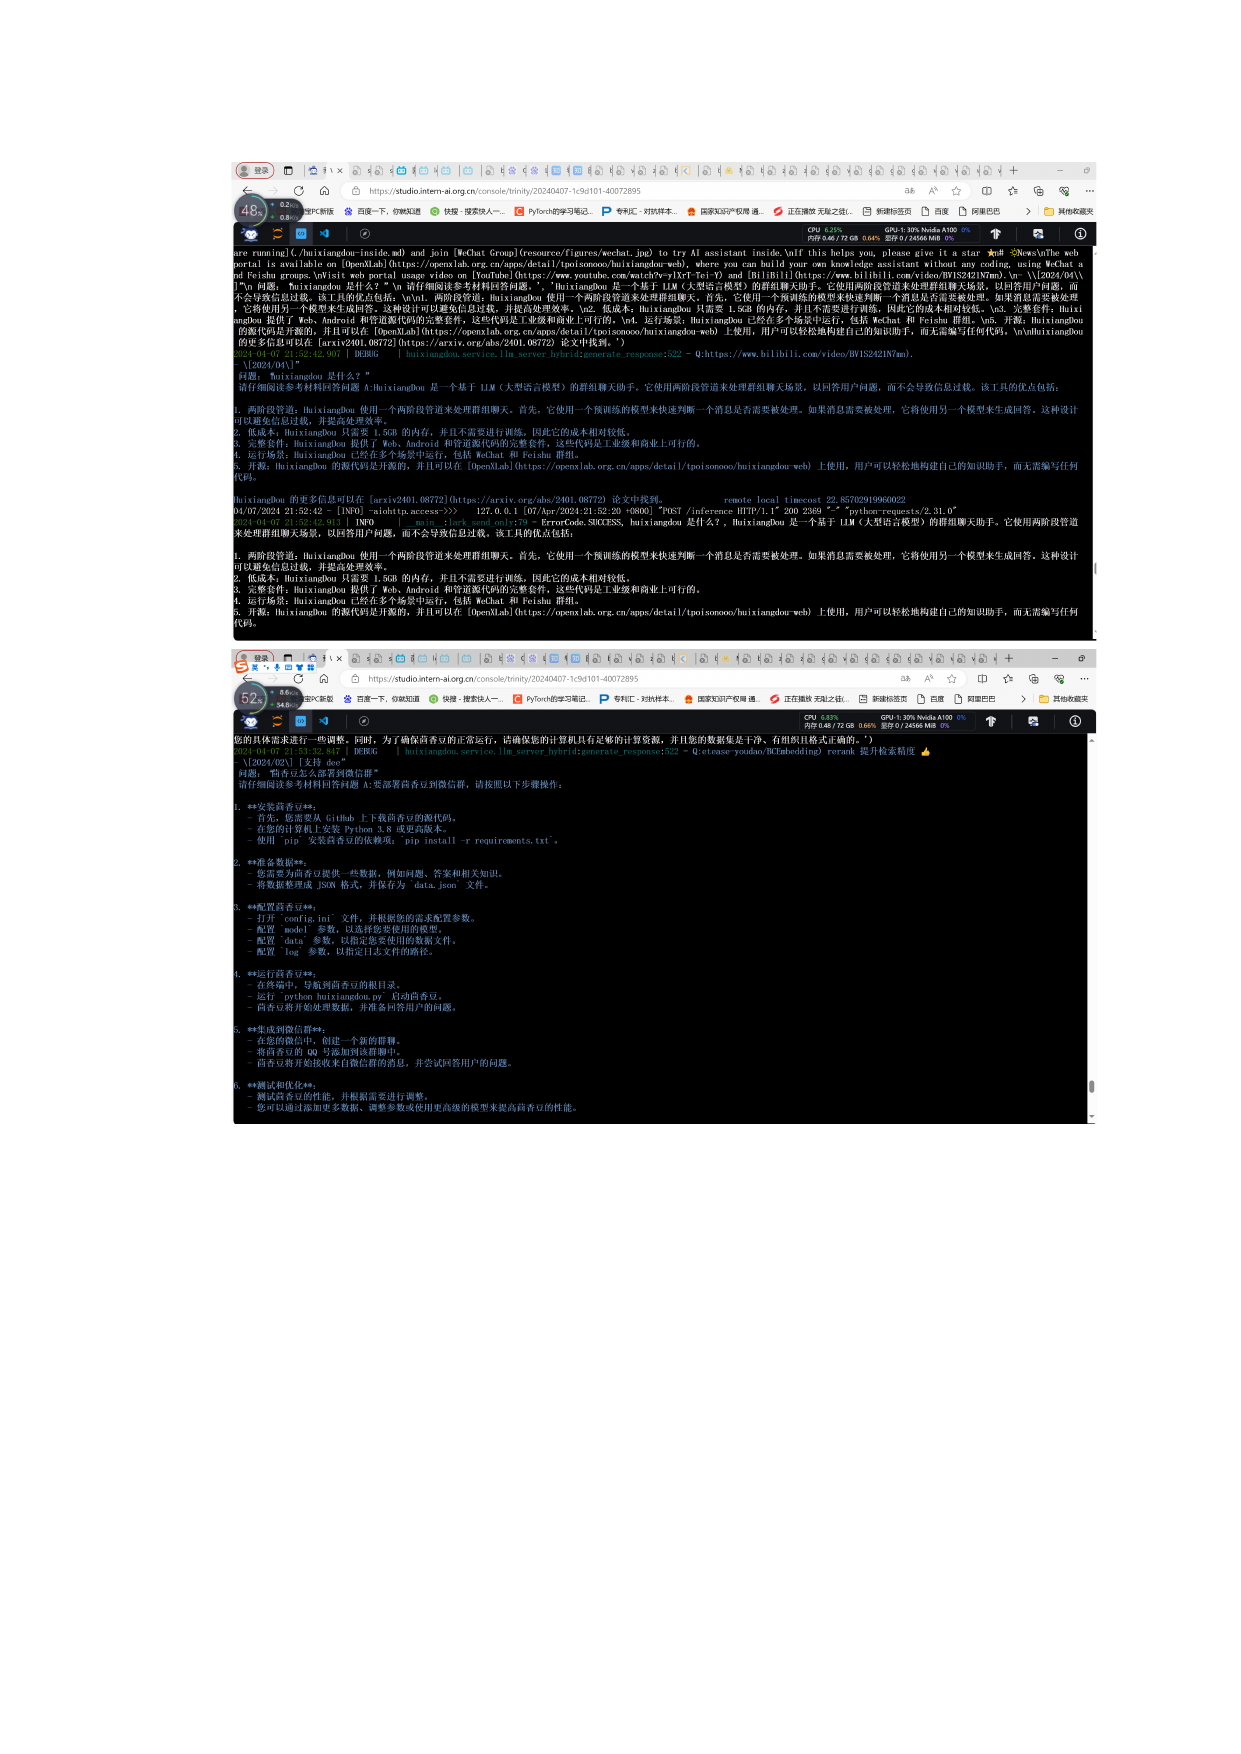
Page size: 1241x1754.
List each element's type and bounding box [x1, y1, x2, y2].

picture [231, 649, 1097, 1124]
picture [231, 162, 1097, 641]
